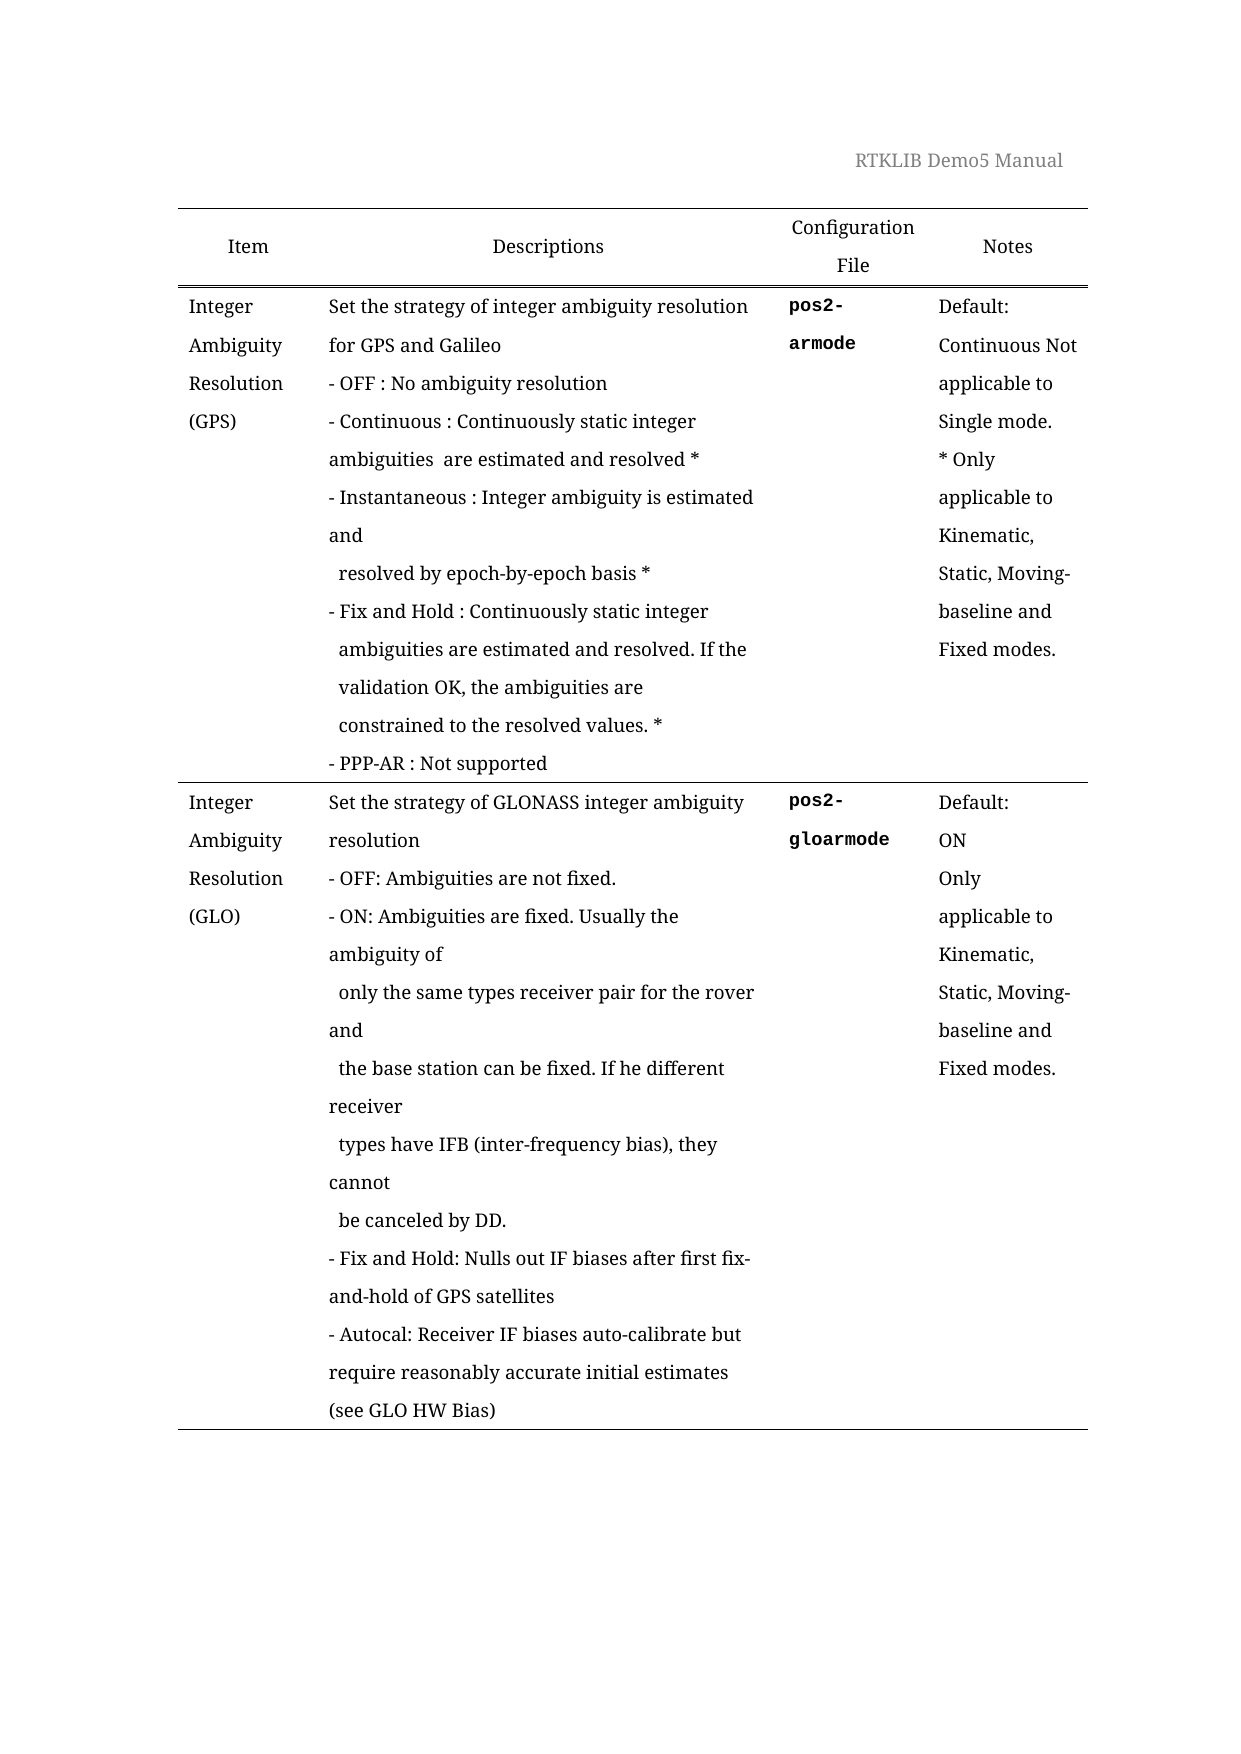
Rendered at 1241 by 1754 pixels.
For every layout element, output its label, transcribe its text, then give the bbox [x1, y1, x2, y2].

table_header Notes [928, 209, 1087, 284]
table_cell Default: Continuous Not applicable to Single mode. * Only applicable to Kinematic, Static, Moving- baseline and Fixed modes. [928, 288, 1087, 782]
table_cell pos2- armode [778, 288, 928, 782]
table_cell Integer Ambiguity Resolution (GPS) [178, 288, 318, 782]
table_cell Set the strategy of integer ambiguity resolution for GPS and Galileo - OFF : No ambiguity resolution - Continuous : Continuously static integer ambiguities are estimated and resolved * - Instantaneous : Integer ambiguity is estimated and resolved by epoch-by-epoch basis * - Fix and Hold : Continuously static integer ambiguities are estimated and resolved. If the validation OK, the ambiguities are constrained to the resolved values. * - PPP-AR : Not supported [319, 288, 778, 782]
table_header Configuration File [778, 209, 928, 284]
table_cell pos2- gloarmode [778, 783, 928, 1429]
table_header Descriptions [319, 209, 778, 284]
table_header Item [178, 209, 318, 284]
table_cell Set the strategy of GLONASS integer ambiguity resolution - OFF: Ambiguities are not fixed. - ON: Ambiguities are fixed. Usually the ambiguity of only the same types receiver pair for the rover and the base station can be fixed. If he different receiver types have IFB (inter-frequency bias), they cannot be canceled by DD. - Fix and Hold: Nulls out IF biases after first fix-and-hold of GPS satellites - Autocal: Receiver IF biases auto-calibrate but require reasonably accurate initial estimates (see GLO HW Bias) [319, 783, 778, 1429]
table_cell Default: ON Only applicable to Kinematic, Static, Moving- baseline and Fixed modes. [928, 783, 1087, 1429]
table_cell Integer Ambiguity Resolution (GLO) [178, 783, 318, 1429]
